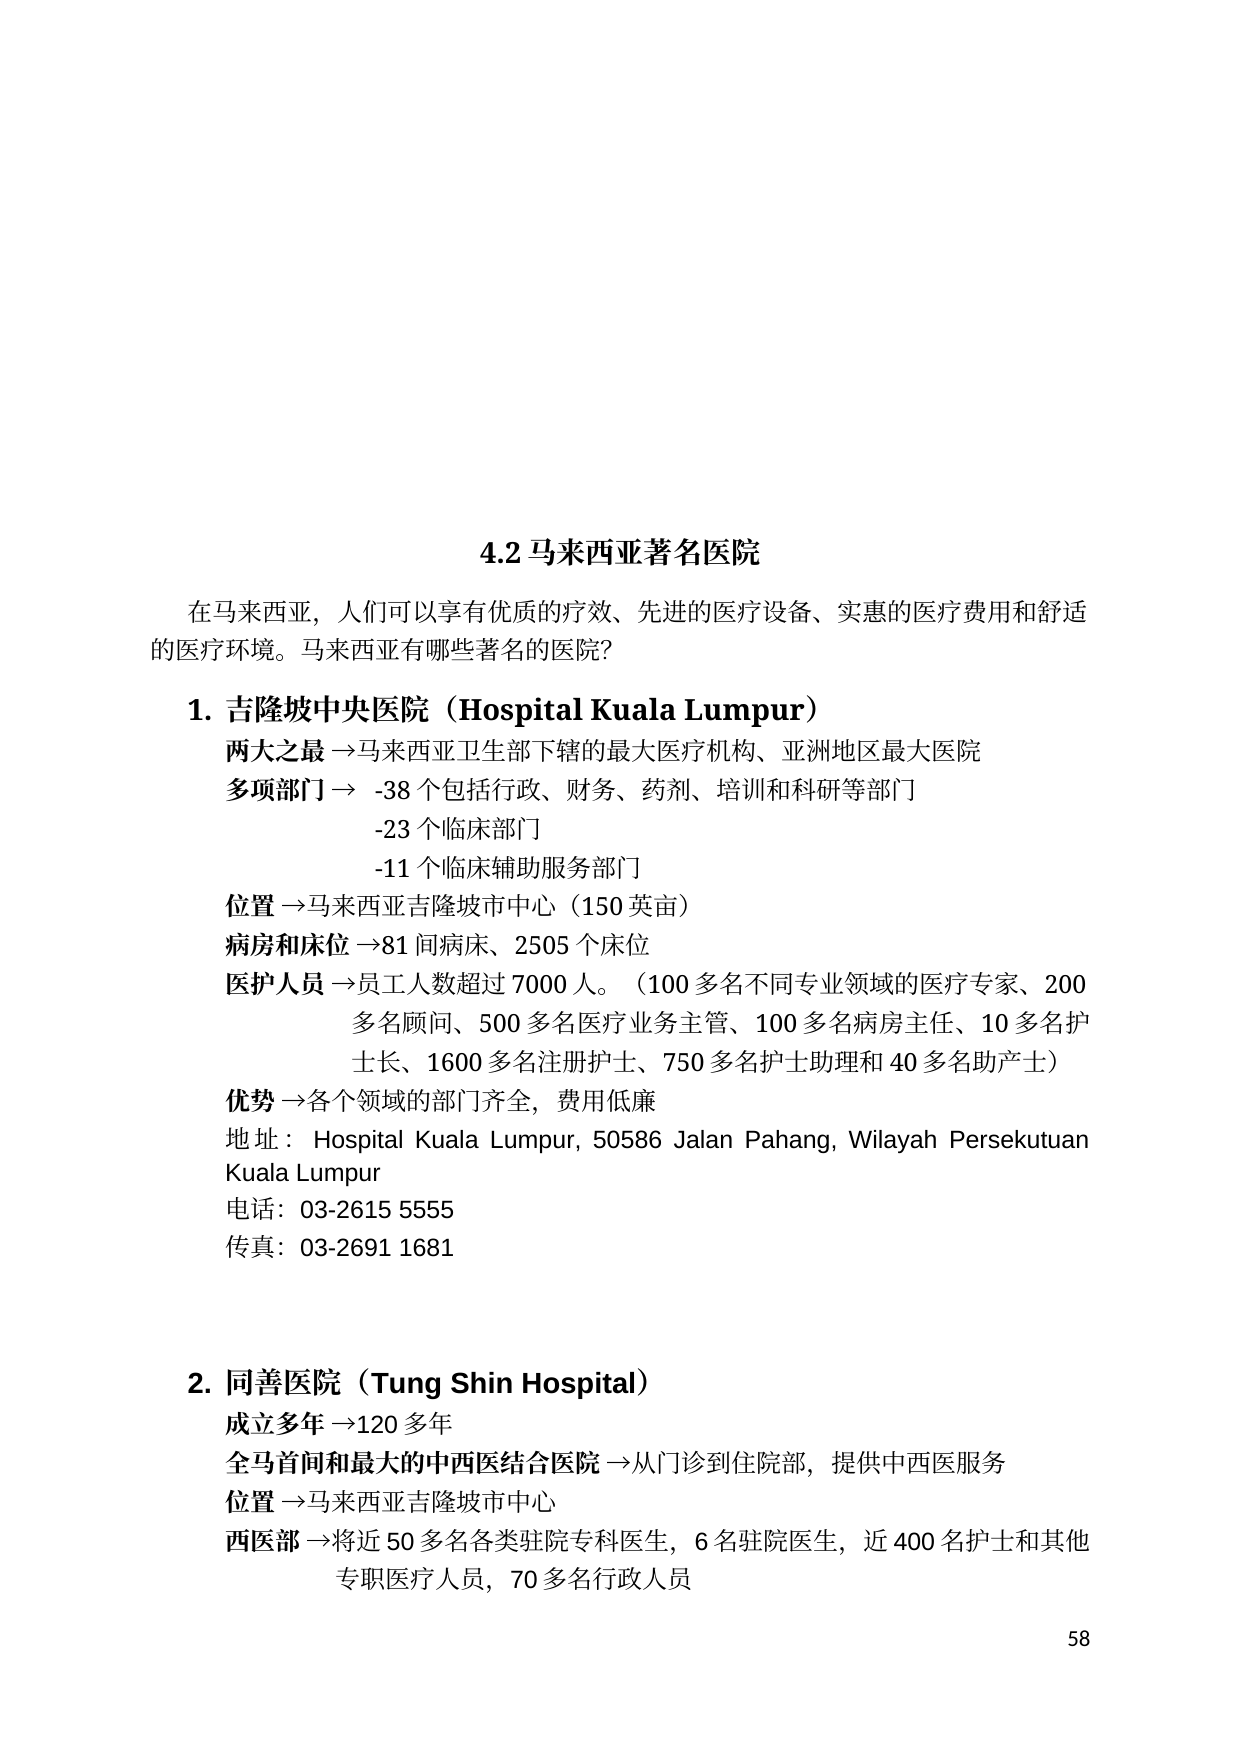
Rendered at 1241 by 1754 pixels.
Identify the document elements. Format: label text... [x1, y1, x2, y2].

list 吉隆坡中央医院（Hospital Kuala Lumpur） [187, 686, 1090, 728]
list 位置 →马来西亚吉隆坡市中心（150英亩） [225, 887, 1090, 923]
list 西医部 →将近50多名各类驻院专科医生，6名驻院医生，近400名护士和其他 [225, 1521, 1090, 1557]
list 多项部门 → -38个包括行政、财务、药剂、培训和科研等部门 [225, 771, 1090, 807]
text 4.2马来西亚著名医院 [150, 530, 1090, 572]
list 成立多年 →120多年 [225, 1405, 1090, 1441]
list 同善医院（Tung Shin Hospital） [187, 1360, 1090, 1402]
list 多名顾问、500多名医疗业务主管、100多名病房主任、10多名护士长、1600多名注册护士、750多名护士助理和40多名助产士） [352, 1004, 1090, 1078]
list -11个临床辅助服务部门 [225, 848, 1090, 884]
list 地址：Hospital Kuala Lumpur, 50586 Jalan Pahang, Wilayah Persekutuan Kuala Lumpur [225, 1120, 1090, 1187]
list 传真：03-2691 1681 [225, 1228, 1090, 1264]
list 优势 →各个领域的部门齐全，费用低廉 [225, 1081, 1090, 1117]
list 病房和床位 →81间病床、2505个床位 [225, 926, 1090, 962]
list 位置 →马来西亚吉隆坡市中心 [225, 1483, 1090, 1519]
list 专职医疗人员，70多名行政人员 [300, 1560, 1090, 1596]
list 全马首间和最大的中西医结合医院 →从门诊到住院部，提供中西医服务 [225, 1444, 1090, 1480]
list 两大之最 →马来西亚卫生部下辖的最大医疗机构、亚洲地区最大医院 [225, 732, 1090, 768]
text 在马来西亚，人们可以享有优质的疗效、先进的医疗设备、实惠的医疗费用和舒适的医疗环境。马来西亚有哪些著名的医院？ [150, 592, 1090, 667]
list 电话：03-2615 5555 [225, 1189, 1090, 1225]
list 医护人员 →员工人数超过7000人。（100多名不同专业领域的医疗专家、200 [225, 965, 1090, 1001]
list -23个临床部门 [225, 809, 1090, 845]
